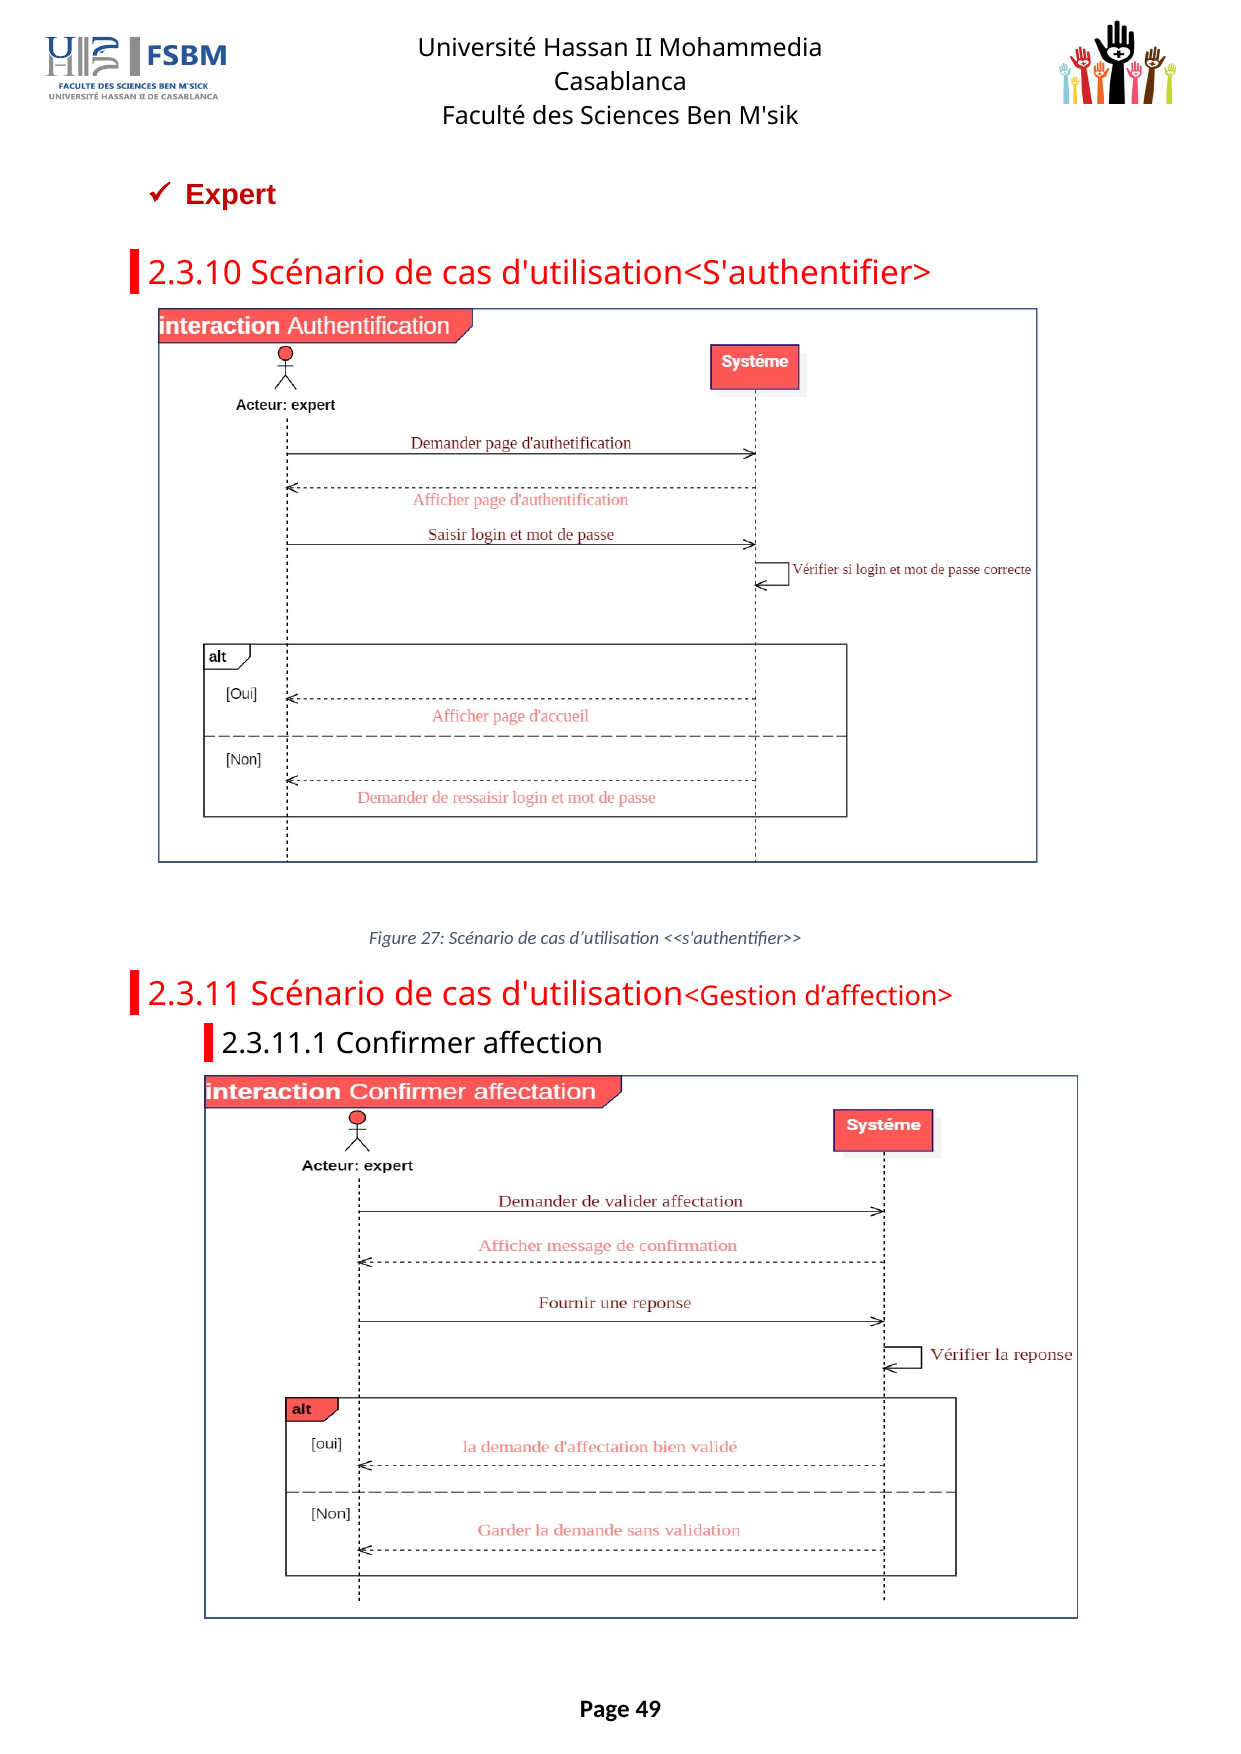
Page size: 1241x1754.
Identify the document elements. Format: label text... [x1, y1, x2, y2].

picture [33, 32, 234, 104]
subtitle 2.3.11.1 Confirmer affection [213, 1023, 1093, 1062]
picture [147, 297, 1093, 907]
subtitle 2.3.11 Scénario de cas d'utilisation<Gestion d’affection> [130, 969, 1093, 1015]
picture [192, 1065, 1138, 1660]
list Expert [148, 177, 1093, 211]
picture [1054, 17, 1185, 104]
subtitle 2.3.10 Scénario de cas d'utilisation<S'authentifier> [139, 249, 1093, 294]
